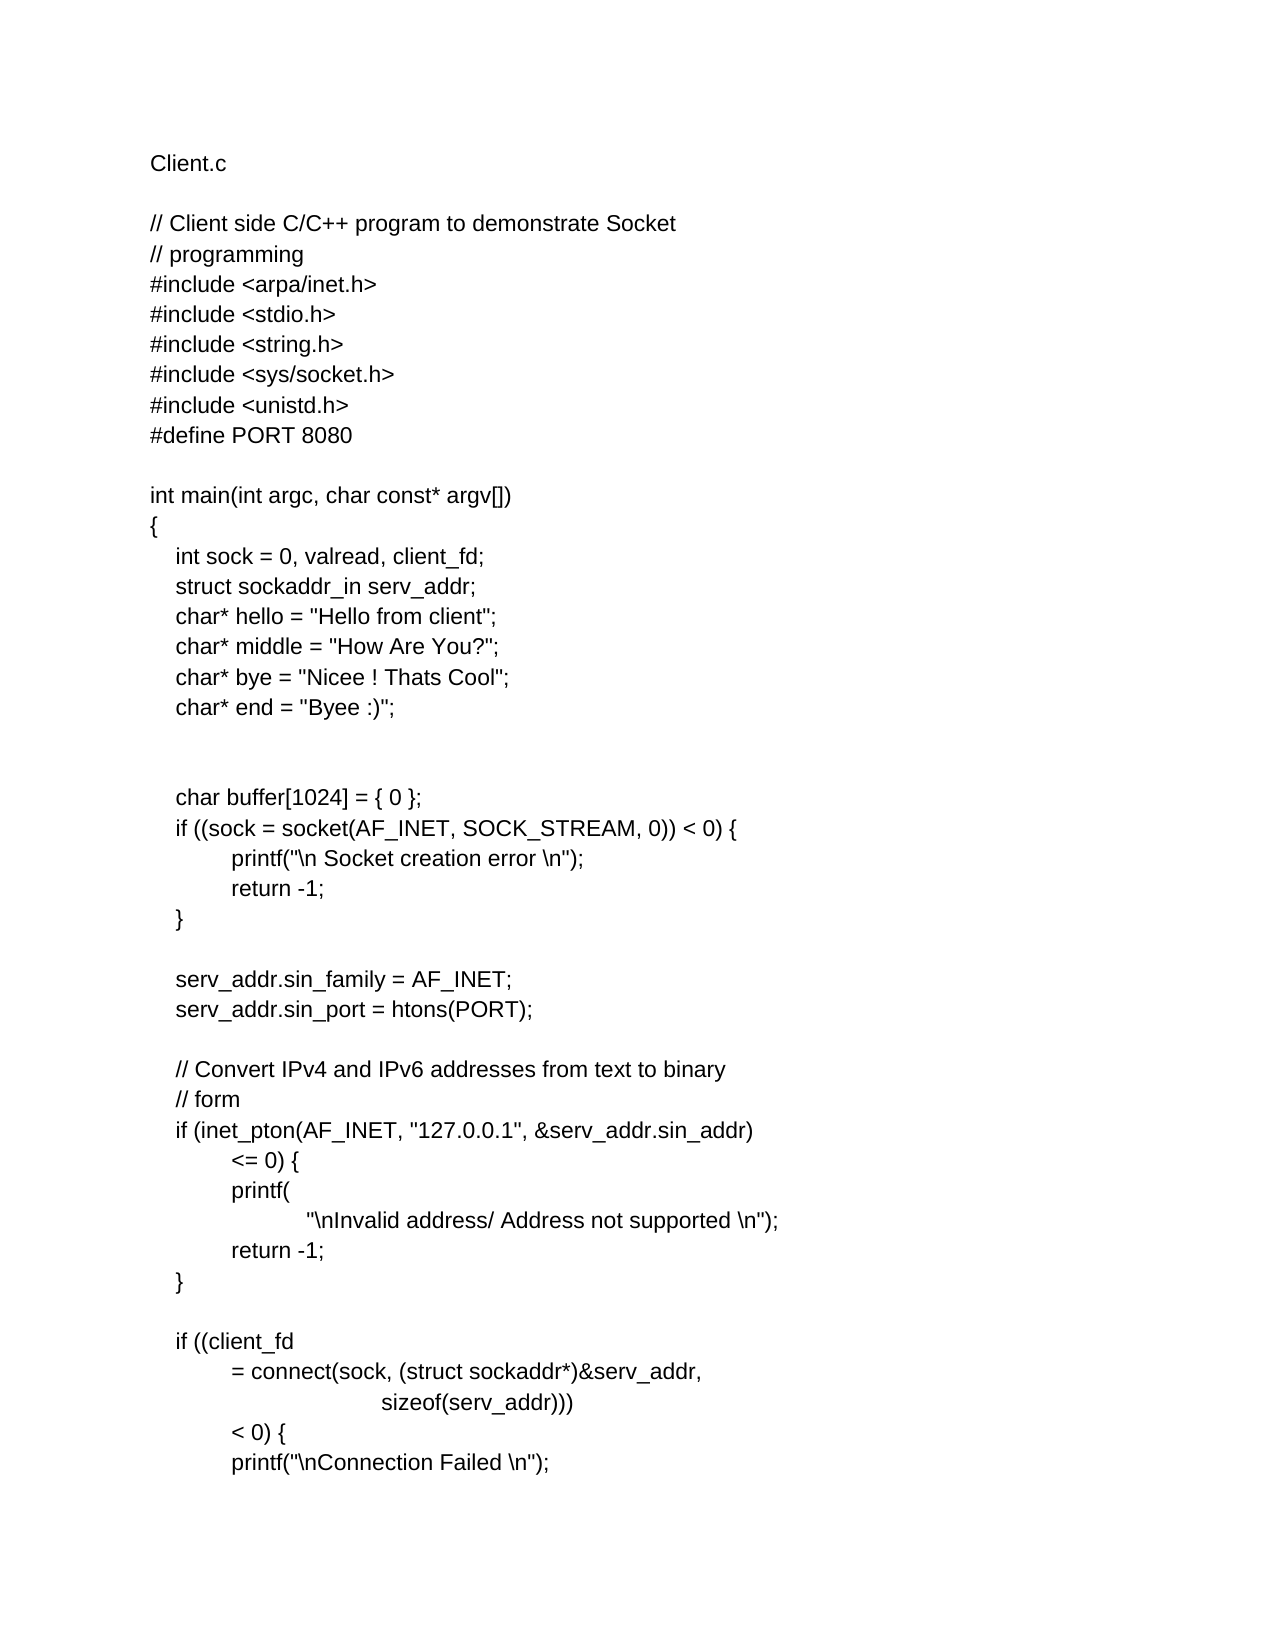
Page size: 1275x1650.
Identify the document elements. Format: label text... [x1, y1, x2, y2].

text } [150, 1268, 1125, 1294]
text char* middle = "How Are You?"; [150, 633, 1125, 660]
text sizeof(serv_addr))) [150, 1388, 1125, 1415]
text // Convert IPv4 and IPv6 addresses from text to binary [150, 1056, 1125, 1083]
text = connect(sock, (struct sockaddr*)&serv_addr, [150, 1358, 1125, 1385]
text char buffer[1024] = { 0 }; [150, 784, 1125, 811]
text printf( [150, 1177, 1125, 1203]
text serv_addr.sin_port = htons(PORT); [150, 996, 1125, 1022]
text < 0) { [150, 1419, 1125, 1445]
text return -1; [150, 875, 1125, 901]
text struct sockaddr_in serv_addr; [150, 573, 1125, 599]
text #include <string.h> [150, 331, 1125, 358]
text { [150, 512, 1125, 539]
text if (inet_pton(AF_INET, "127.0.0.1", &serv_addr.sin_addr) [150, 1117, 1125, 1143]
text #include <arpa/inet.h> [150, 271, 1125, 297]
text #include <unistd.h> [150, 392, 1125, 418]
text // form [150, 1086, 1125, 1113]
text <= 0) { [150, 1147, 1125, 1173]
text int sock = 0, valread, client_fd; [150, 543, 1125, 569]
text return -1; [150, 1237, 1125, 1264]
text Client.c [150, 150, 1125, 176]
text char* end = "Byee :)"; [150, 694, 1125, 720]
text serv_addr.sin_family = AF_INET; [150, 966, 1125, 992]
text printf("\nConnection Failed \n"); [150, 1449, 1125, 1475]
text int main(int argc, char const* argv[]) [150, 482, 1125, 509]
text #include <stdio.h> [150, 301, 1125, 327]
text // Client side C/C++ program to demonstrate Socket [150, 210, 1125, 237]
text if ((client_fd [150, 1328, 1125, 1354]
text if ((sock = socket(AF_INET, SOCK_STREAM, 0)) < 0) { [150, 814, 1125, 841]
text } [150, 905, 1125, 932]
text // programming [150, 241, 1125, 267]
text char* hello = "Hello from client"; [150, 603, 1125, 629]
text char* bye = "Nicee ! Thats Cool"; [150, 663, 1125, 690]
text #define PORT 8080 [150, 422, 1125, 448]
text #include <sys/socket.h> [150, 361, 1125, 388]
text "\nInvalid address/ Address not supported \n"); [150, 1207, 1125, 1234]
text printf("\n Socket creation error \n"); [150, 845, 1125, 871]
